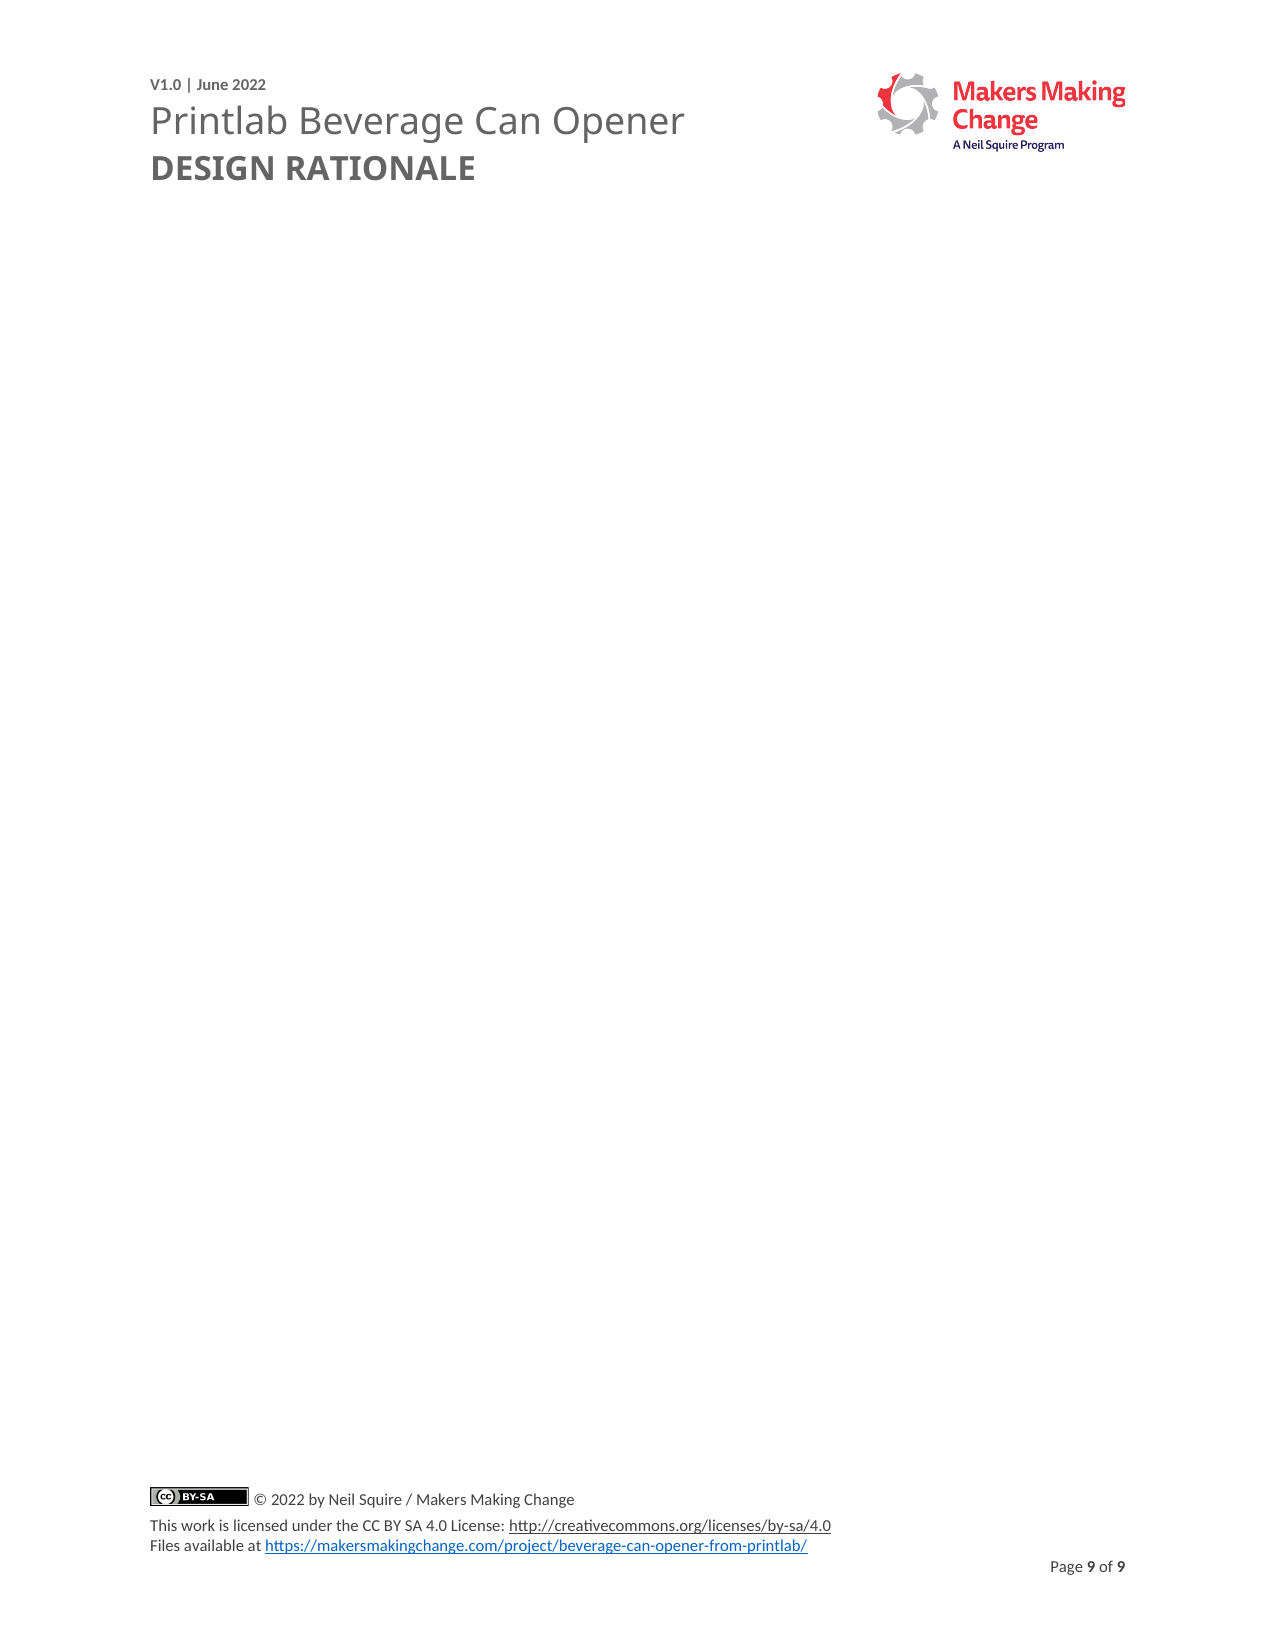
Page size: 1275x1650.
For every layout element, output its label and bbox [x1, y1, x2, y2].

picture [877, 73, 1125, 152]
picture [150, 1487, 249, 1506]
